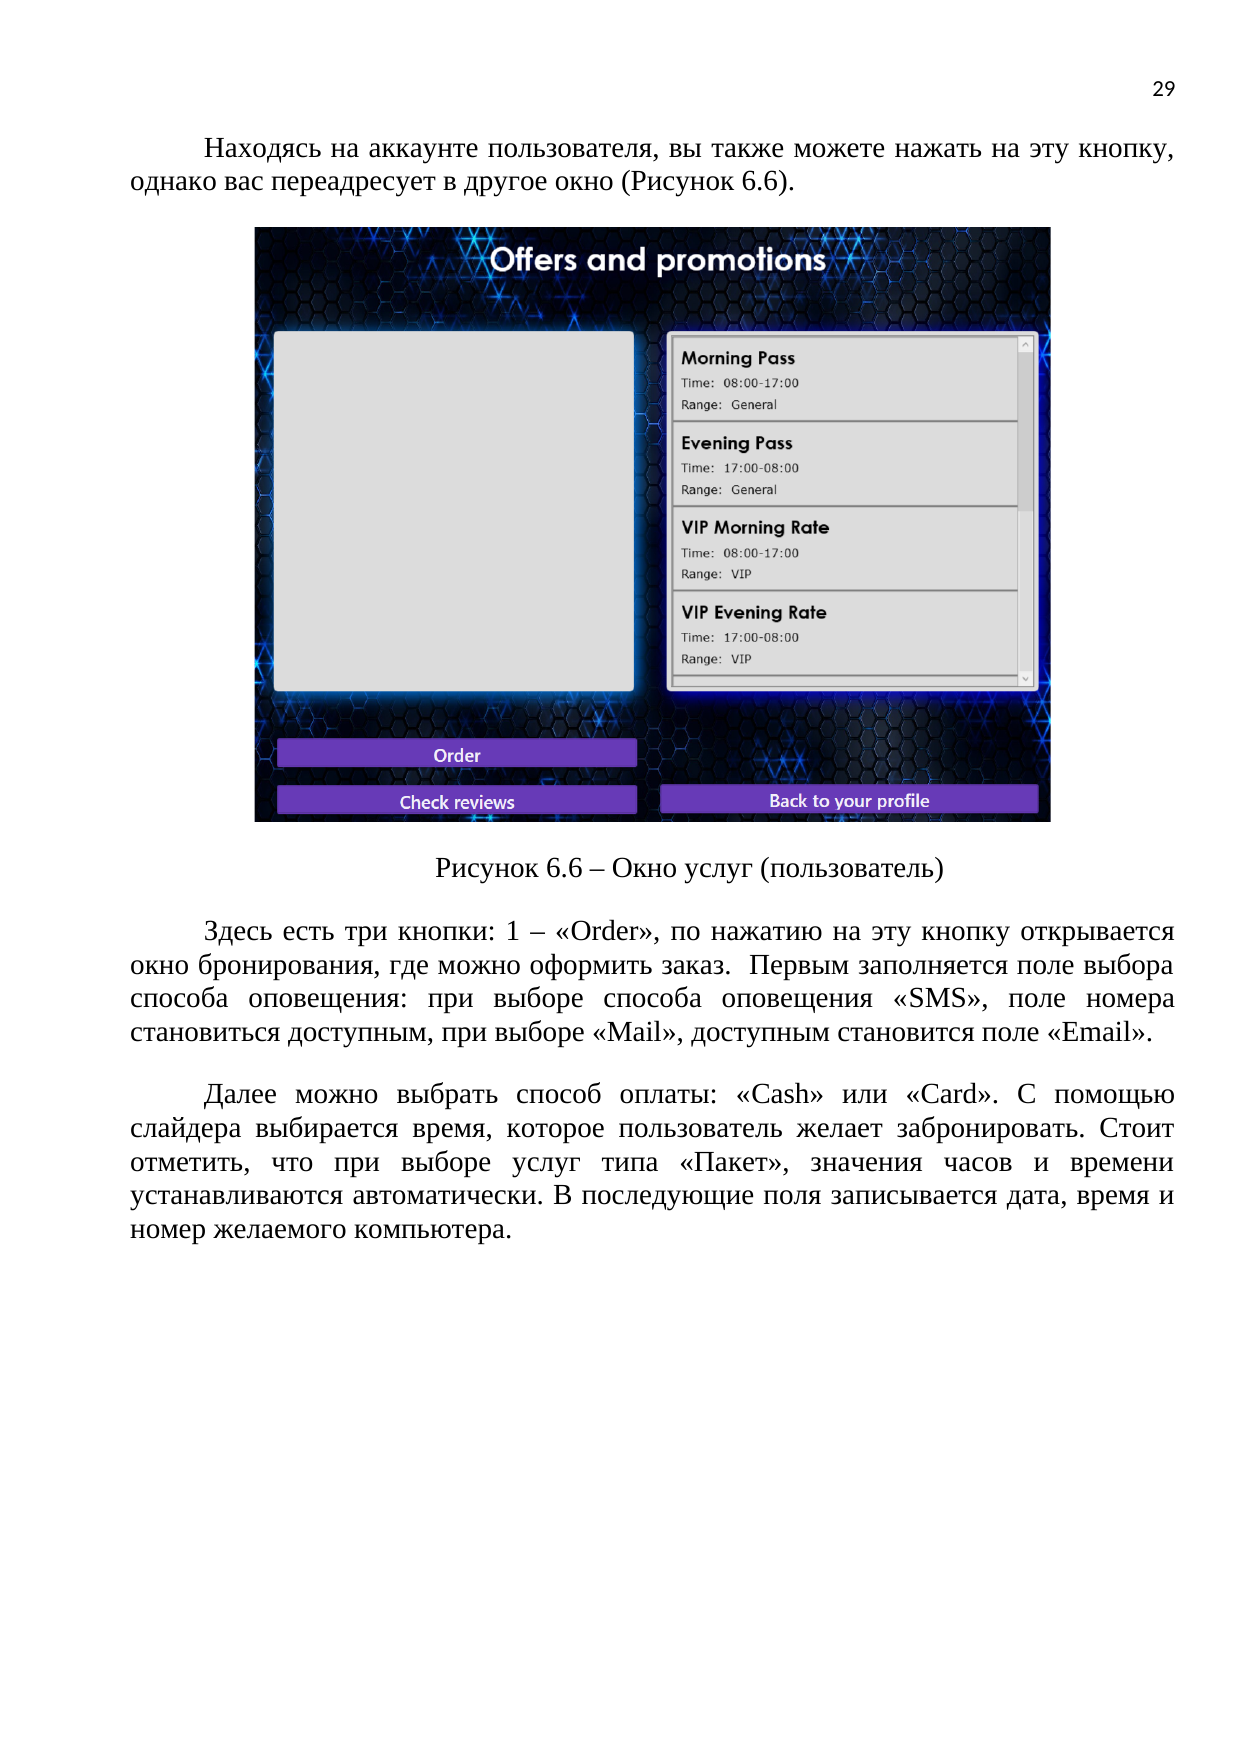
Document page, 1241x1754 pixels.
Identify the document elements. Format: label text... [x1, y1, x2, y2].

text Далее можно выбрать способ оплаты: «Cash» или «Card». С помощью слайдера выбирается время, которое пользователь желает забронировать. Стоит отметить, что при выборе услуг типа «Пакет», значения часов и времени устанавливаются автоматически. В последующие поля записывается дата, время и номер желаемого компьютера. [130, 1077, 1175, 1244]
text Рисунок 6.6 – Окно услуг (пользователь) [130, 851, 1175, 884]
text Здесь есть три кнопки: 1 – «Order», по нажатию на эту кнопку открывается окно бронирования, где можно оформить заказ. Первым заполняется поле выбора способа оповещения: при выборе способа оповещения «SMS», поле номера становиться доступным, при выборе «Mail», доступным становится поле «Email». [130, 913, 1175, 1047]
text Находясь на аккаунте пользователя, вы также можете нажать на эту кнопку, однако вас переадресует в другое окно (Рисунок 6.6). [130, 130, 1175, 197]
picture [254, 226, 1051, 822]
